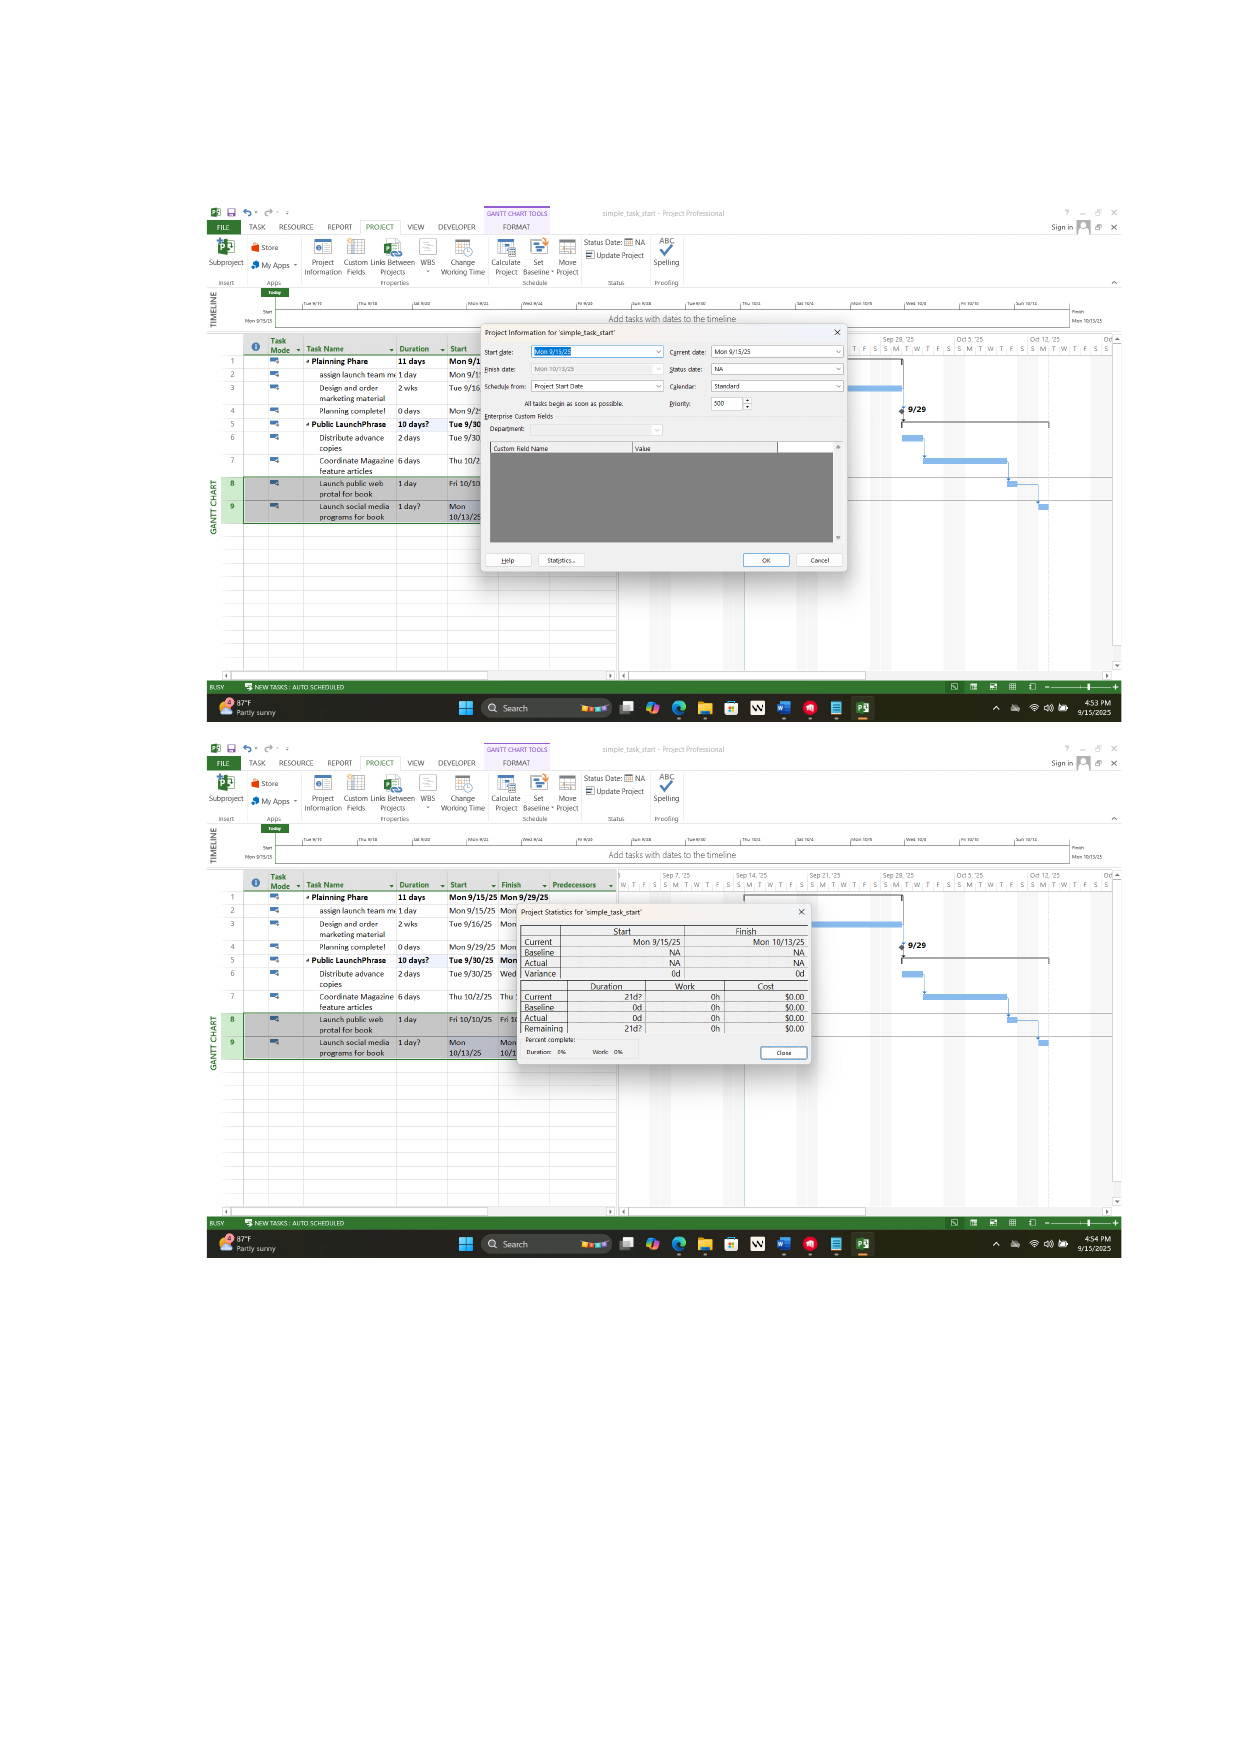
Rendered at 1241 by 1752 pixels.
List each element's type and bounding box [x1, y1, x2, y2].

picture [206, 743, 1122, 1258]
picture [206, 206, 1122, 722]
